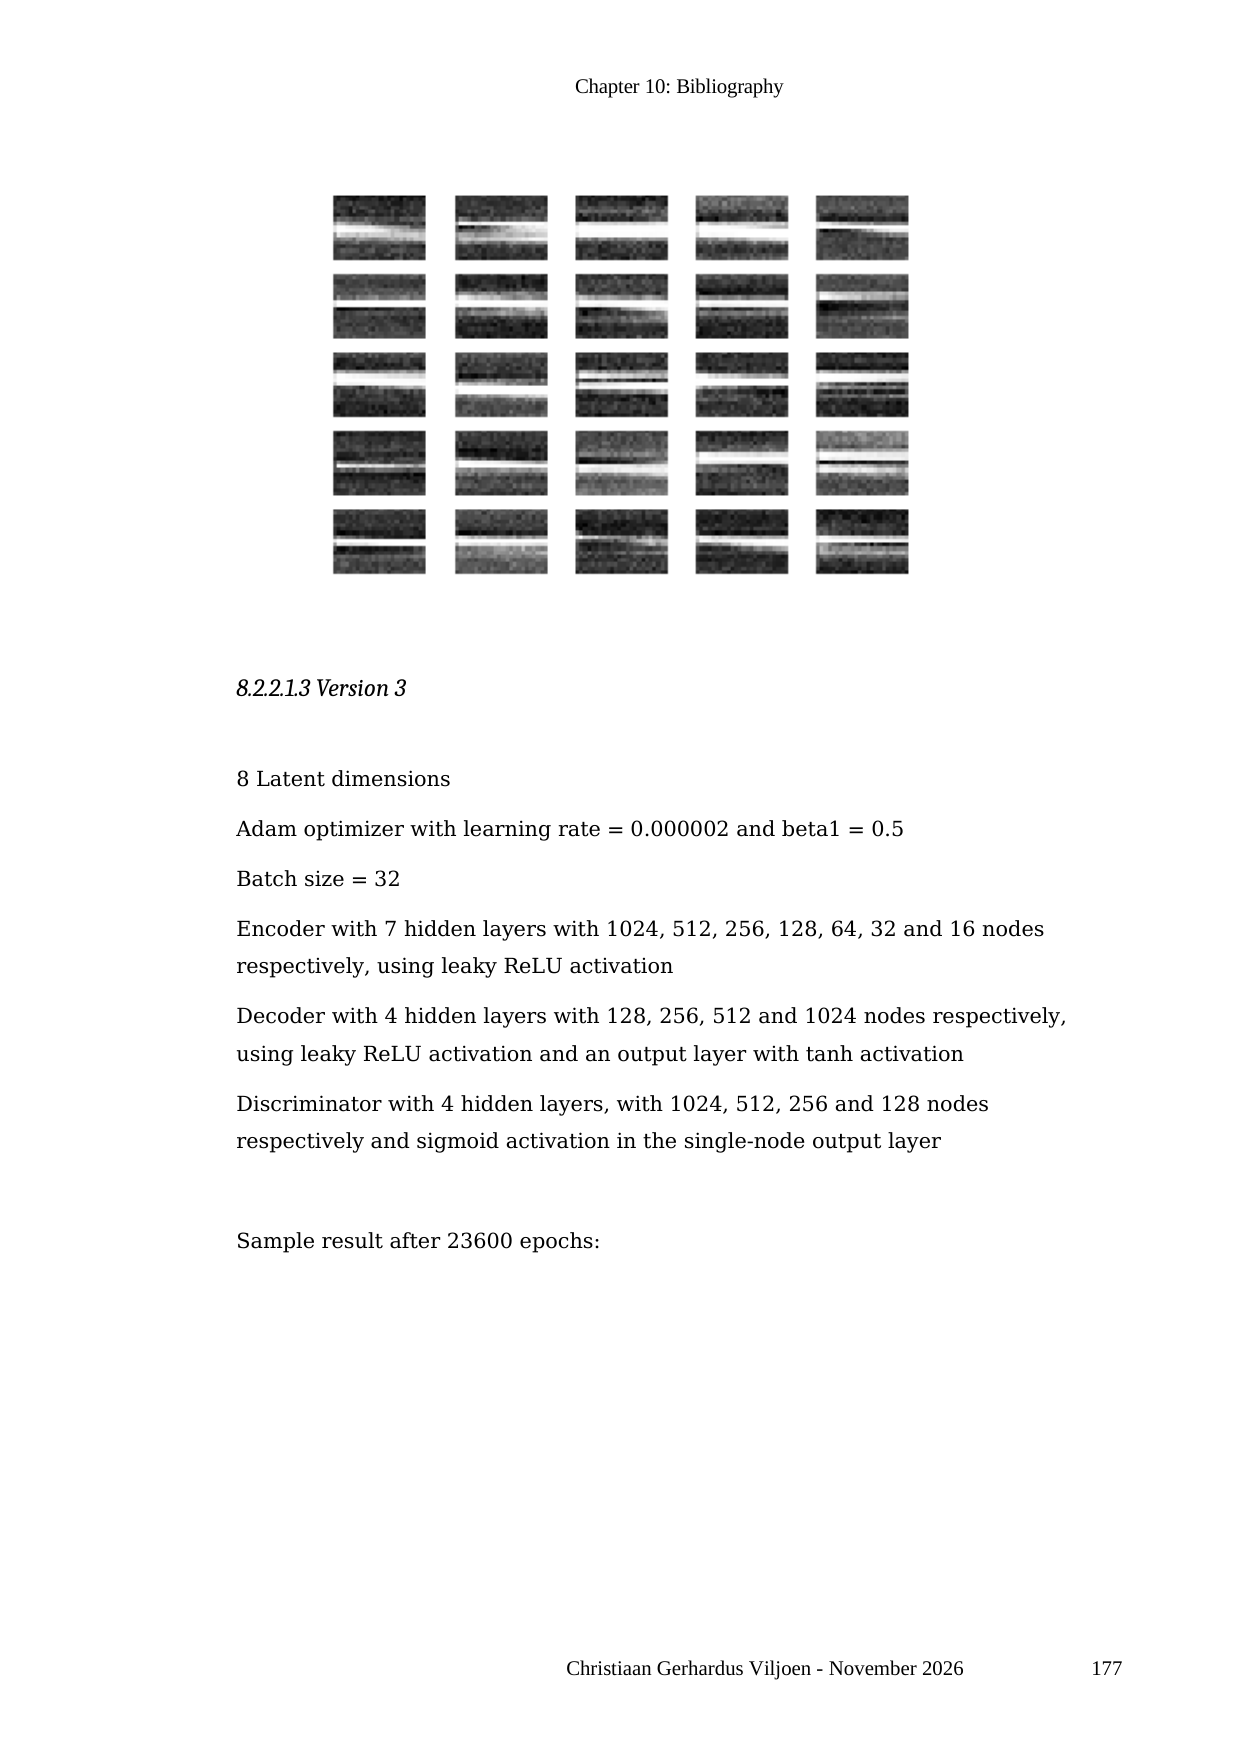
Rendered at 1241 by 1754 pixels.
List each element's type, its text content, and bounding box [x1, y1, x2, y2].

text Batch size = 32 [236, 866, 1122, 891]
text 8 Latent dimensions [236, 766, 1122, 791]
text Discriminator with 4 hidden layers, with 1024, 512, 256 and 128 nodes respectively and sigmoid activation in the single-node output layer [236, 1091, 1122, 1153]
subtitle Version 3 [236, 674, 1122, 703]
text Decoder with 4 hidden layers with 128, 256, 512 and 1024 nodes respectively, using leaky ReLU activation and an output layer with tanh activation [236, 1003, 1122, 1066]
text Sample result after 23600 epochs: [236, 1228, 1122, 1253]
picture [236, 135, 989, 637]
text Encoder with 7 hidden layers with 1024, 512, 256, 128, 64, 32 and 16 nodes respectively, using leaky ReLU activation [236, 916, 1122, 978]
text Adam optimizer with learning rate = 0.000002 and beta1 = 0.5 [236, 816, 1122, 841]
